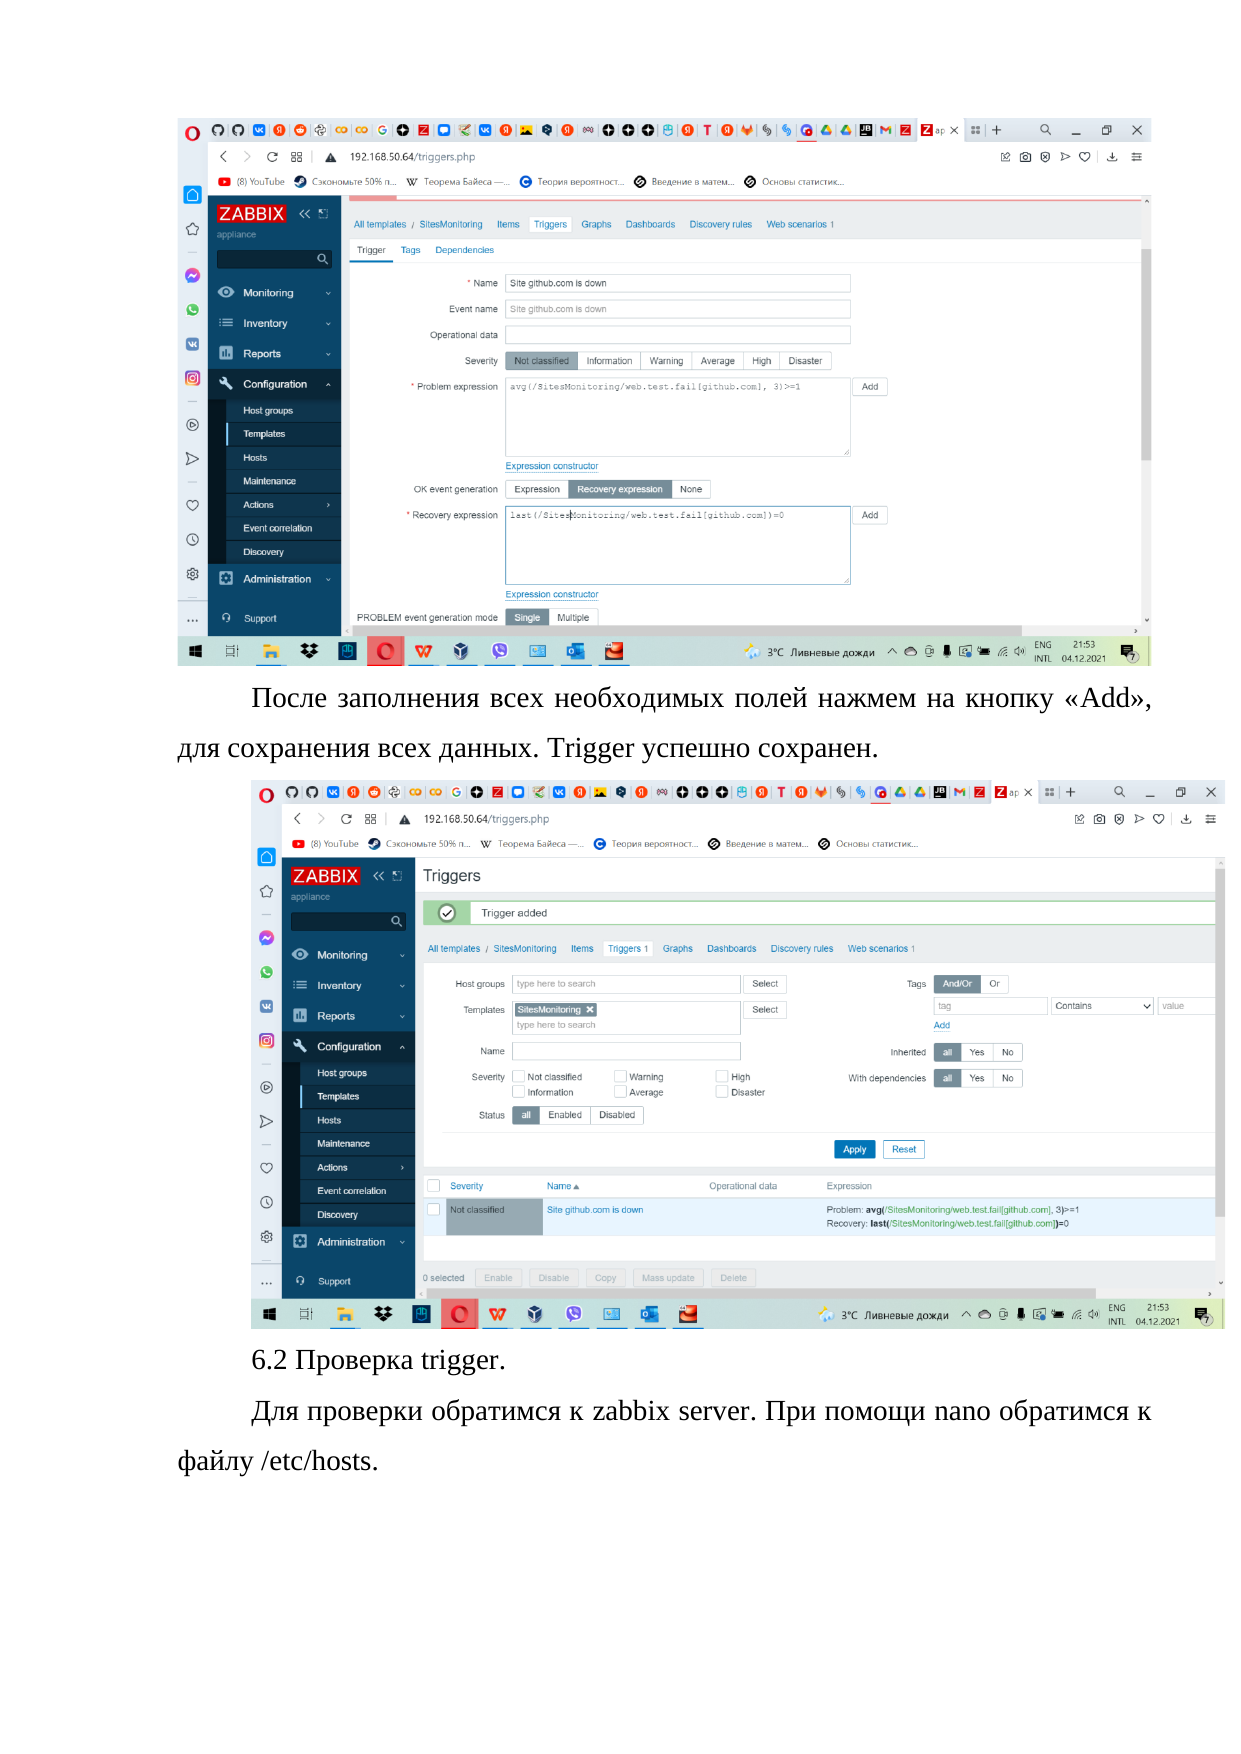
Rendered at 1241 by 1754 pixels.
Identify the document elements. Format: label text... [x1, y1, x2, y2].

picture [177, 118, 1152, 666]
text 6.2 Проверка trigger. [177, 1342, 1152, 1376]
text После заполнения всех необходимых полей нажмем на кнопку «Add», для сохранения всех данных. Trigger успешно сохранен. [177, 680, 1152, 764]
picture [251, 780, 1225, 1329]
text Для проверки обратимся к zabbix server. При помощи nano обратимся к файлу /etc/hosts. [177, 1393, 1152, 1477]
